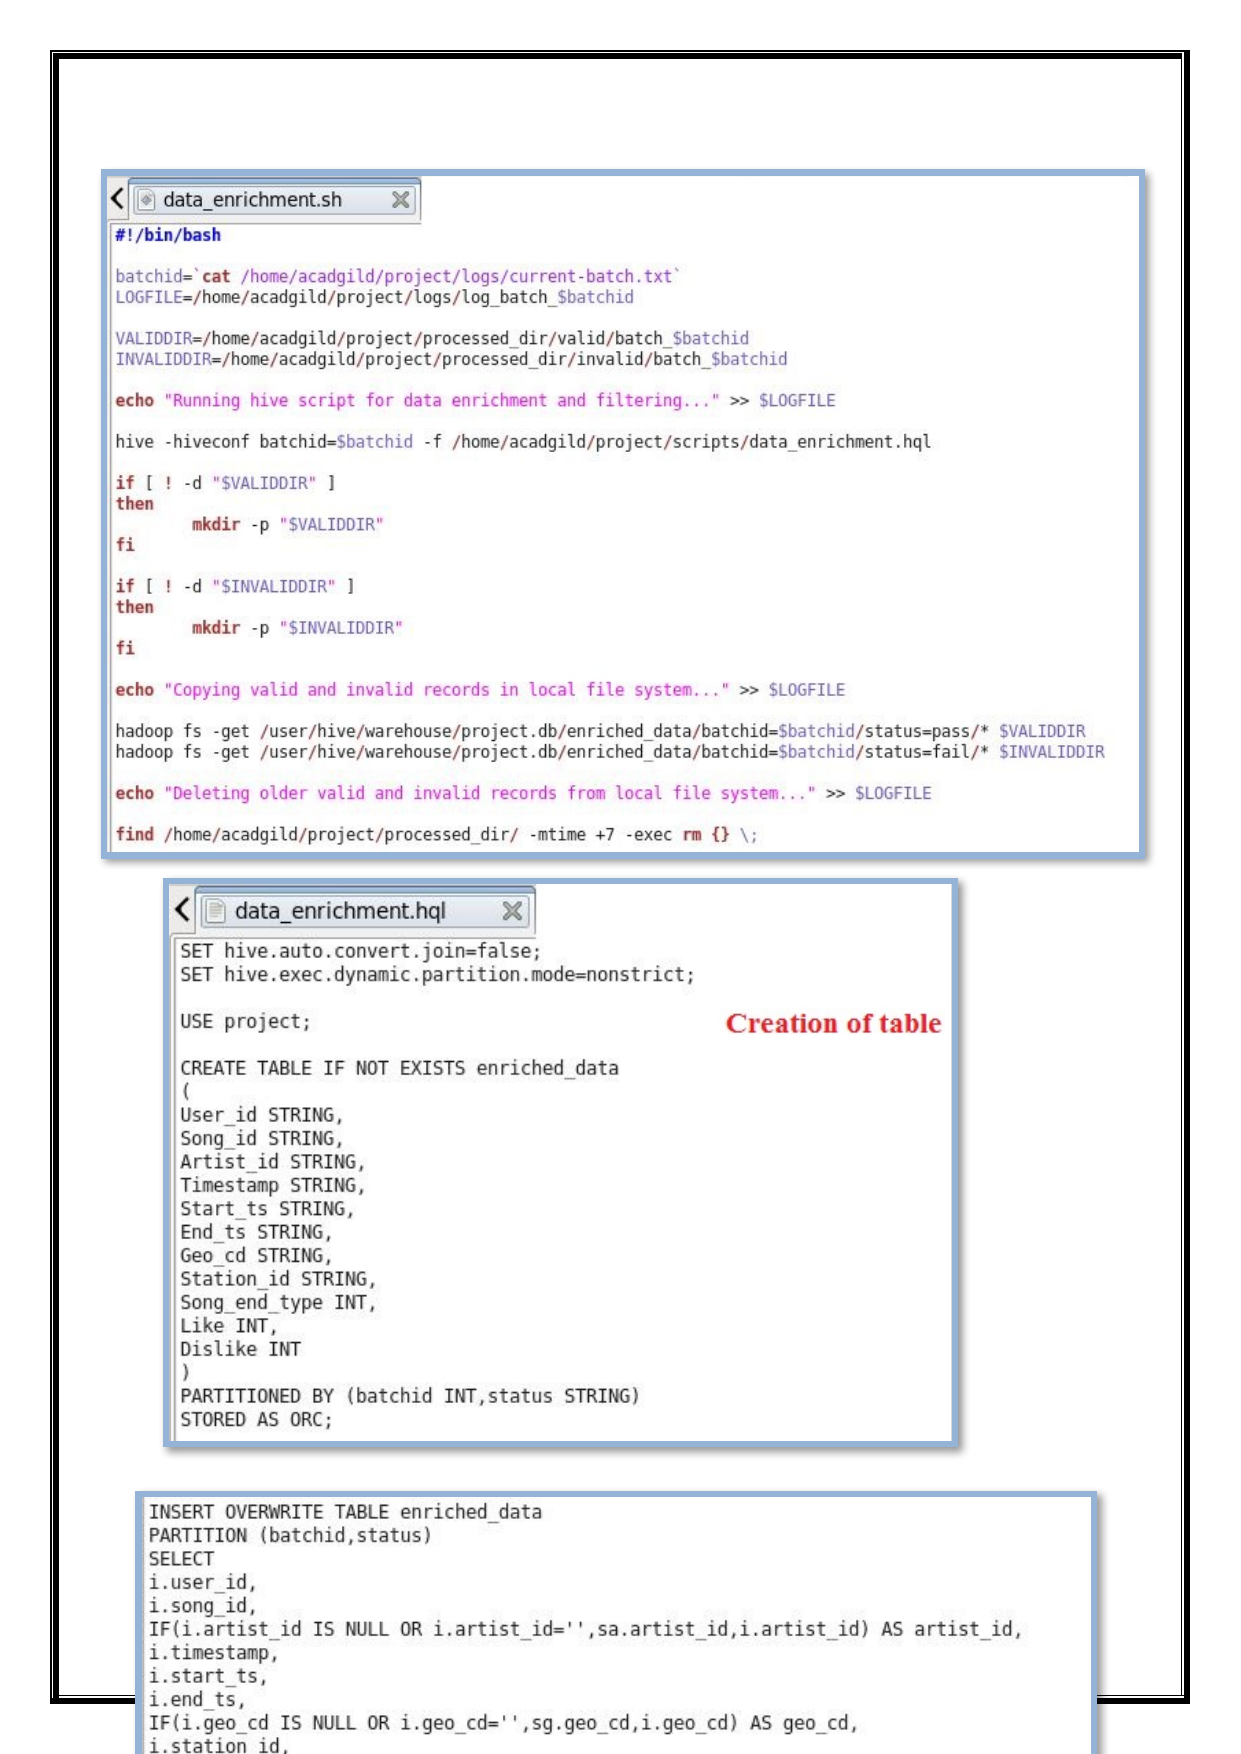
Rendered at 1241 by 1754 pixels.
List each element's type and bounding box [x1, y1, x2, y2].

picture [142, 1497, 1091, 1754]
picture [169, 884, 952, 1441]
picture [107, 176, 1139, 852]
